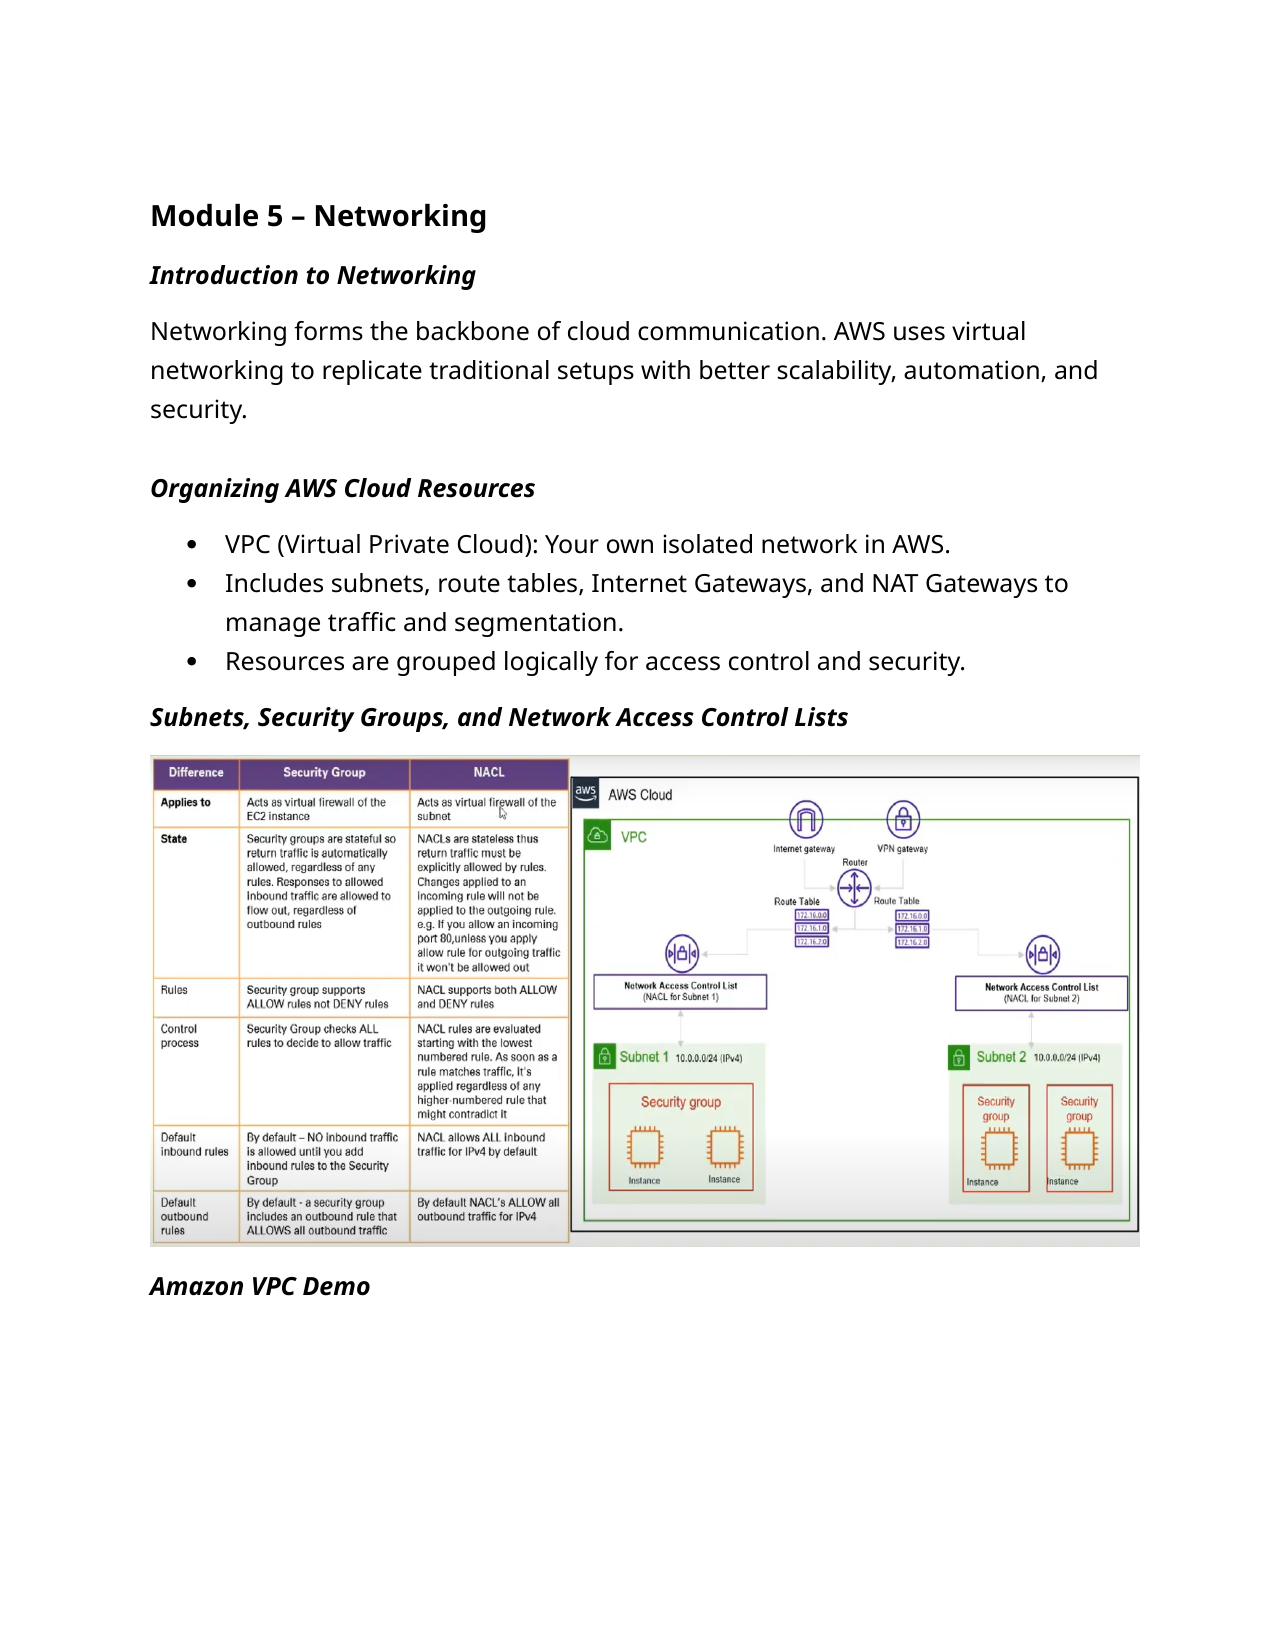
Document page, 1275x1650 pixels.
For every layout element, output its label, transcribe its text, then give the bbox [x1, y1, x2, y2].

text Subnets, Security Groups, and Network Access Control Lists [150, 699, 1125, 734]
text Module 5 – Networking [150, 150, 1125, 235]
picture [150, 755, 1140, 1247]
text Amazon VPC Demo [150, 1268, 1125, 1302]
list Resources are grouped logically for access control and security. [187, 644, 1125, 678]
list VPC (Virtual Private Cloud): Your own isolated network in AWS. [187, 526, 1125, 560]
list Includes subnets, route tables, Internet Gateways, and NAT Gateways to manage traffic and segmentation. [187, 565, 1125, 639]
text Networking forms the backbone of cloud communication. AWS uses virtual networking to replicate traditional setups with better scalability, automation, and security. Organizing AWS Cloud Resources [150, 314, 1125, 504]
text Introduction to Networking [150, 258, 1125, 292]
